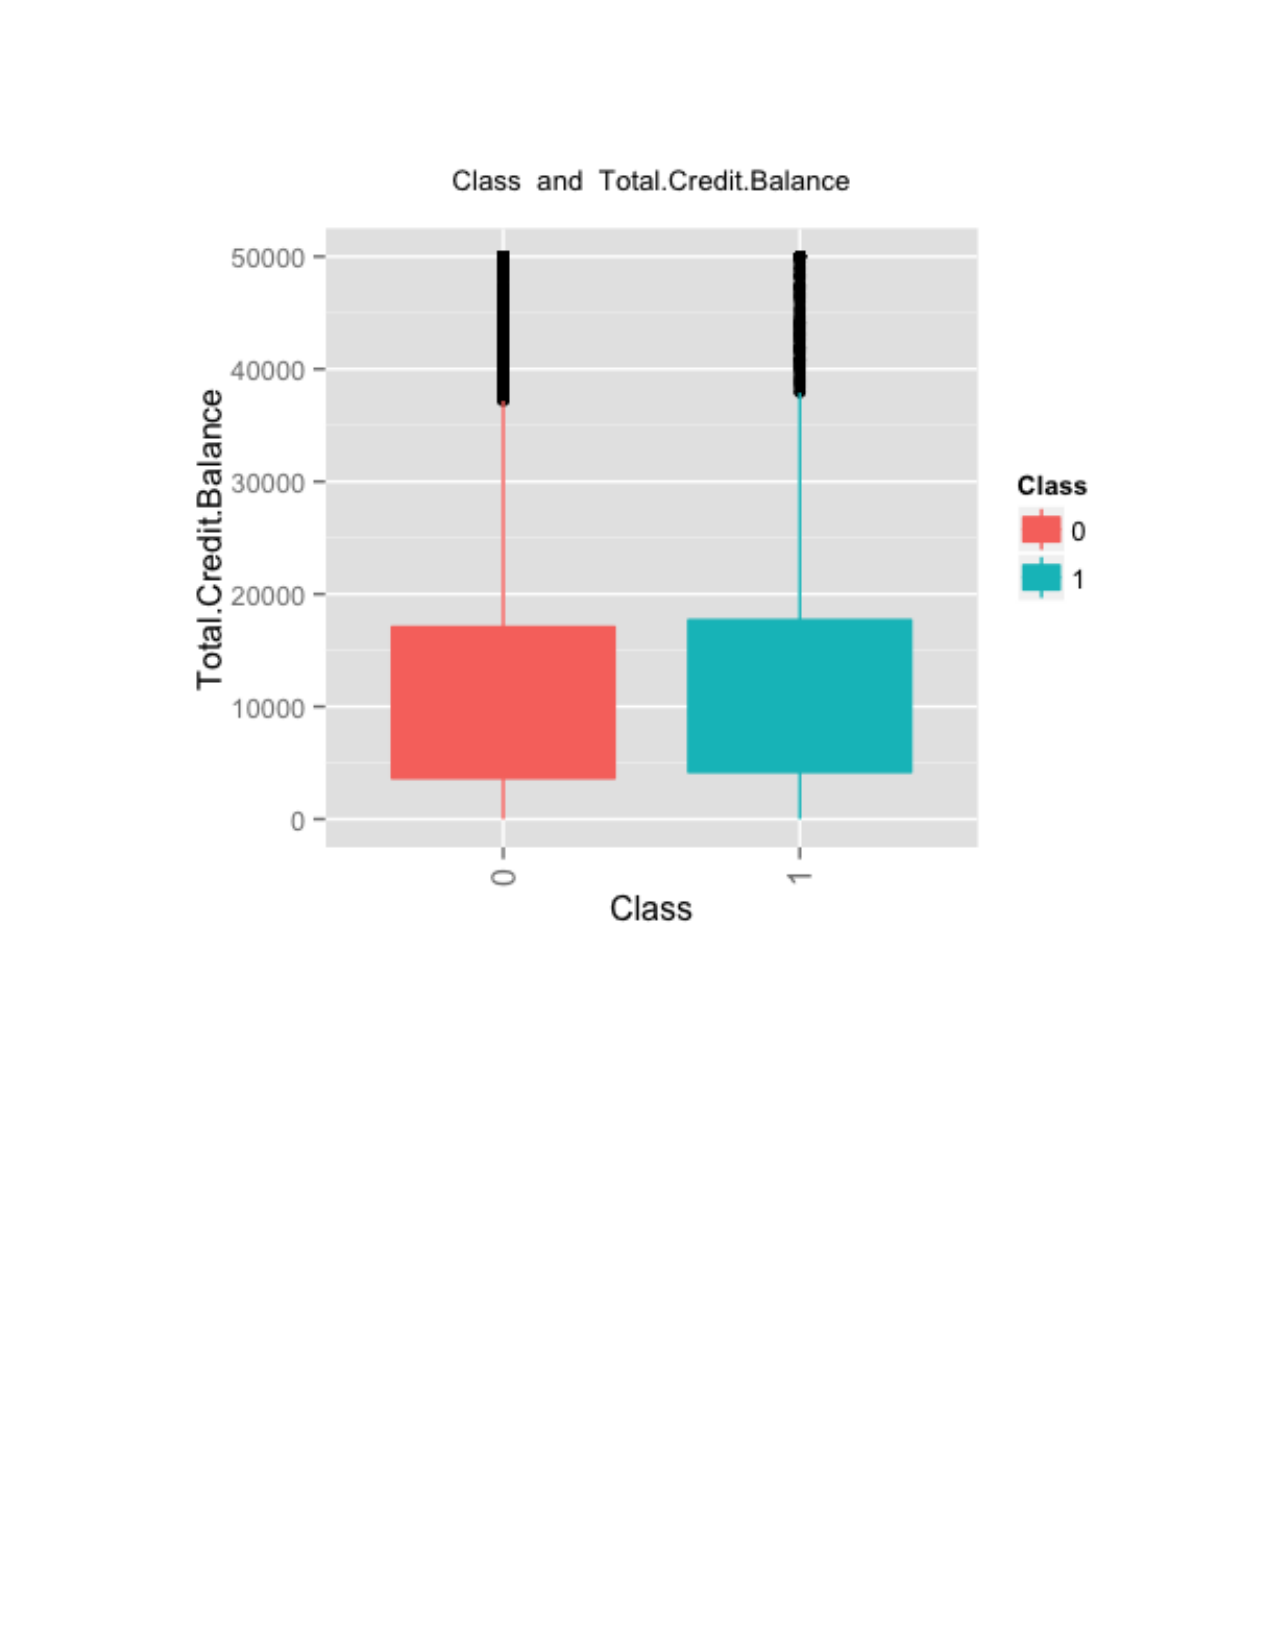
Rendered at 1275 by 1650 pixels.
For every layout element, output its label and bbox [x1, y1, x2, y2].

picture [168, 150, 1169, 950]
